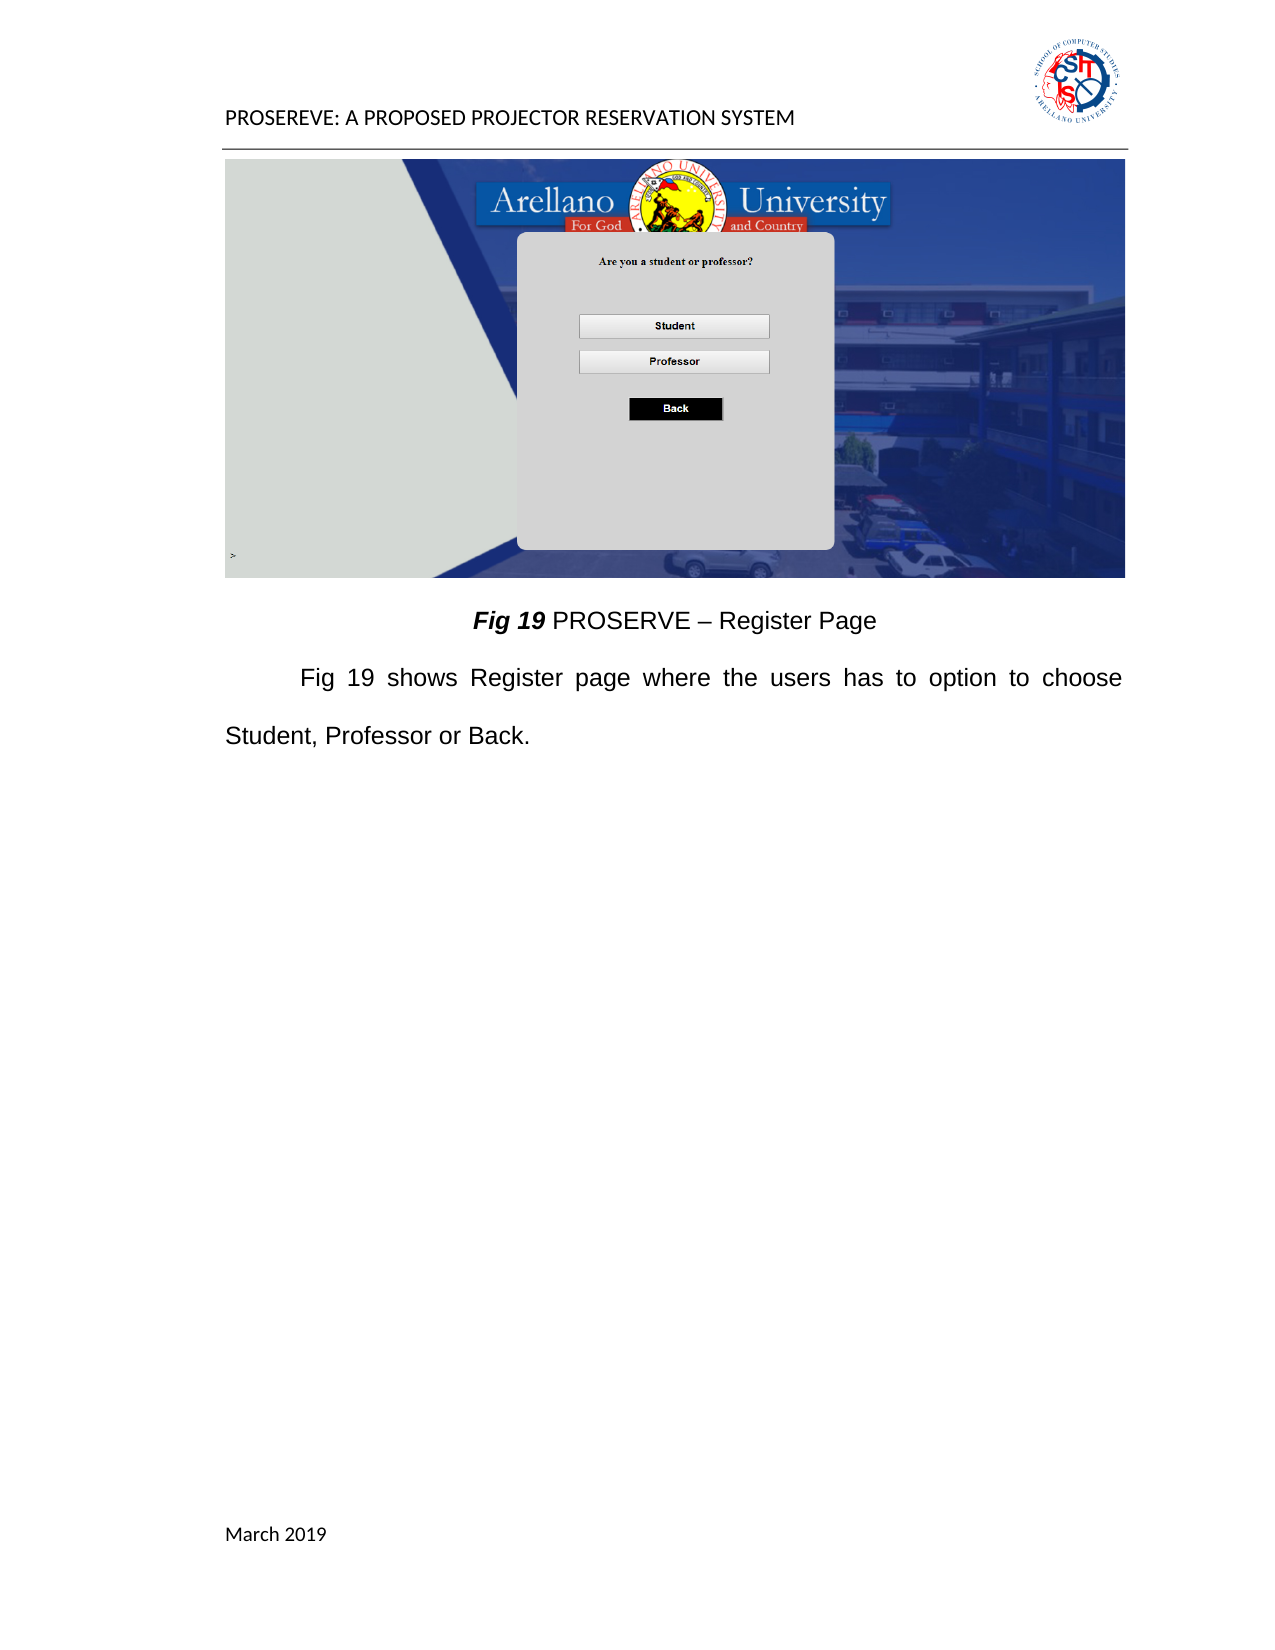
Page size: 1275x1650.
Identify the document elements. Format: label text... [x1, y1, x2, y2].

picture [1027, 33, 1123, 130]
text Fig 19 shows Register page where the users has to option to choose Student, Professor or Back. [225, 663, 1125, 750]
text Fig 19 PROSERVE – Register Page [225, 606, 1125, 635]
picture [225, 159, 1125, 578]
